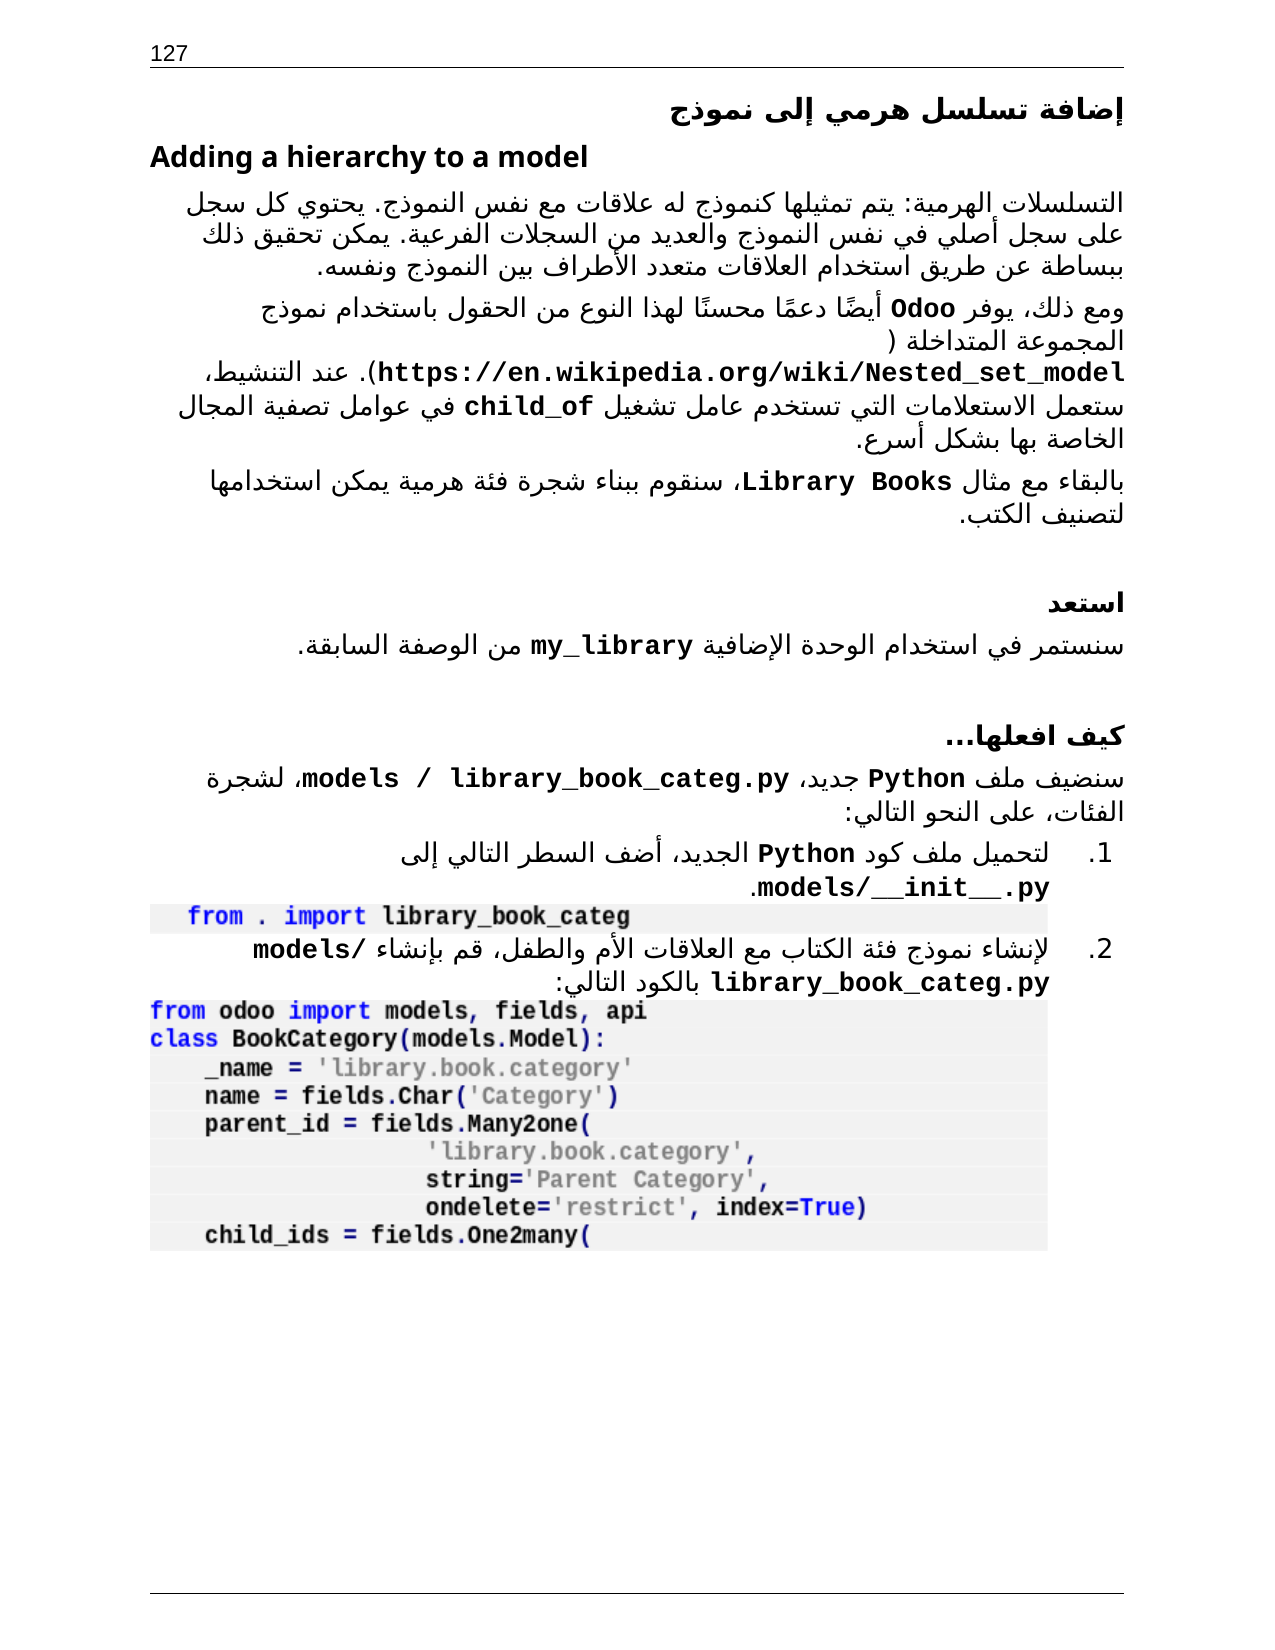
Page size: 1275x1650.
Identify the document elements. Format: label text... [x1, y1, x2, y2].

list لتحميل ملف كود Python الجديد، أضف السطر التالي إلى models/__init__.py. [150, 838, 1087, 904]
text كيف افعلها... [150, 721, 1125, 752]
text بالبقاء مع مثال Library Books، سنقوم ببناء شجرة فئة هرمية يمكن استخدامها لتصنيف الكتب. [150, 465, 1125, 530]
text سنضيف ملف Python جديد، models / library_book_categ.py، لشجرة الفئات، على النحو التالي: [150, 763, 1125, 827]
text استعد [150, 588, 1125, 619]
text Adding a hierarchy to a model [150, 137, 1125, 176]
list لإنشاء نموذج فئة الكتاب مع العلاقات الأم والطفل، قم بإنشاء models/ library_book_categ.py بالكود التالي: [150, 933, 1087, 1000]
text التسلسلات الهرمية: يتم تمثيلها كنموذج له علاقات مع نفس النموذج. يحتوي كل سجل على سجل أصلي في نفس النموذج والعديد من السجلات الفرعية. يمكن تحقيق ذلك ببساطة عن طريق استخدام العلاقات متعدد الأطراف بين النموذج ونفسه. [150, 187, 1125, 282]
text سنستمر في استخدام الوحدة الإضافية my_library من الوصفة السابقة. [150, 630, 1125, 663]
text إضافة تسلسل هرمي إلى نموذج [150, 92, 1125, 126]
text ومع ذلك، يوفر Odoo أيضًا دعمًا محسنًا لهذا النوع من الحقول باستخدام نموذج المجموعة المتداخلة (https://en.wikipedia.org/wiki/Nested_set_model). عند التنشيط، ستعمل الاستعلامات التي تستخدم عامل تشغيل child_of في عوامل تصفية المجال الخاصة بها بشكل أسرع. [150, 292, 1125, 455]
